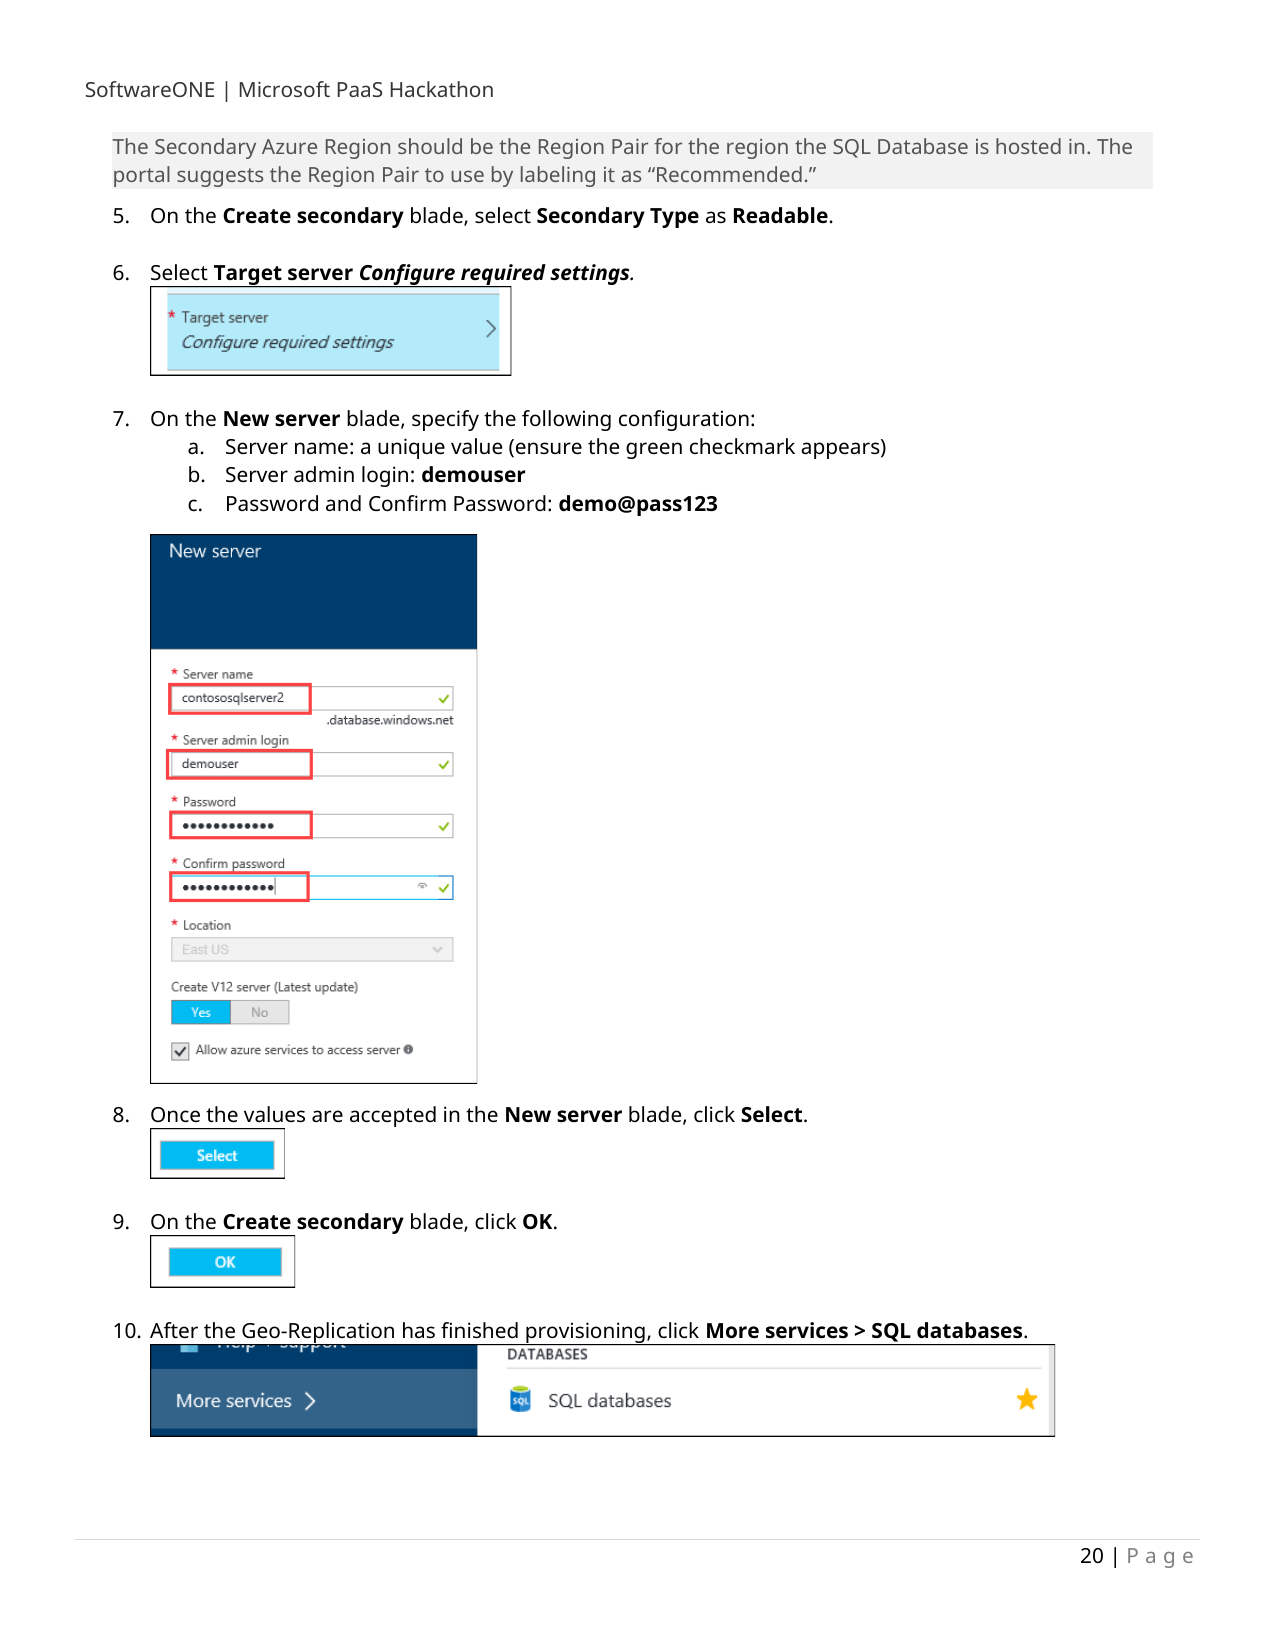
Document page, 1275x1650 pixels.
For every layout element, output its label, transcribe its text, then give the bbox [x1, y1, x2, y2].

list Once the values are accepted in the New server blade, click Select. [112, 1100, 1200, 1207]
list Server name: a unique value (ensure the green checkmark appears) [187, 432, 1200, 461]
list On the New server blade, specify the following configuration: [112, 404, 1200, 432]
picture [150, 534, 478, 1084]
list Select Target server Configure required settings. [112, 258, 1200, 404]
list Server admin login: demouser [187, 461, 1200, 489]
picture [150, 286, 512, 376]
text The Secondary Azure Region should be the Region Pair for the region the SQL Database is hosted in. The portal suggests the Region Pair to use by labeling it as “Recommended.” [112, 132, 1153, 189]
list On the Create secondary blade, click OK. [112, 1207, 1200, 1316]
list On the Create secondary blade, select Secondary Type as Readable. [112, 201, 1200, 230]
picture [150, 1128, 285, 1179]
picture [150, 1344, 1055, 1437]
picture [150, 1235, 295, 1288]
list Password and Confirm Password: demo@pass123 [187, 489, 1200, 517]
